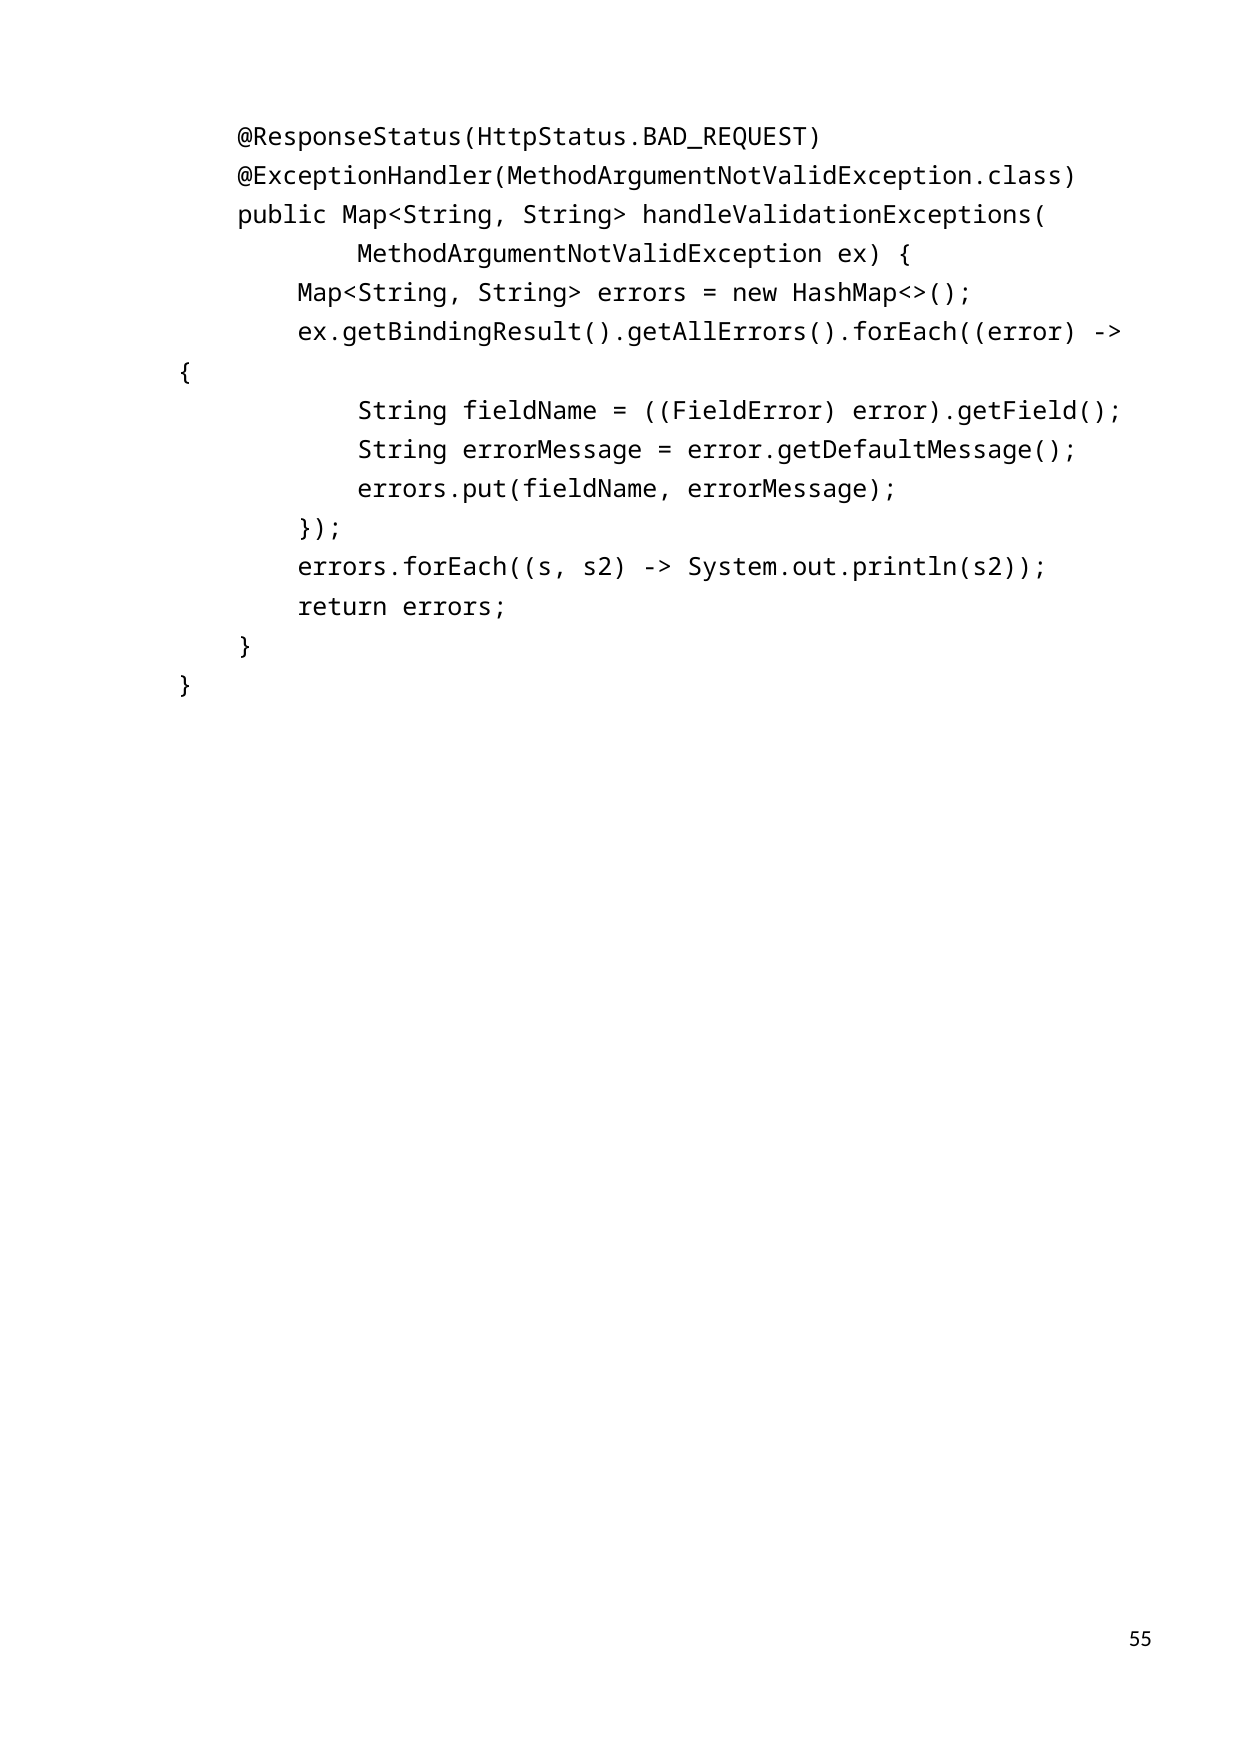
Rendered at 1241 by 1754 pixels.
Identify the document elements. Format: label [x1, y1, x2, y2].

text [177, 118, 1152, 701]
